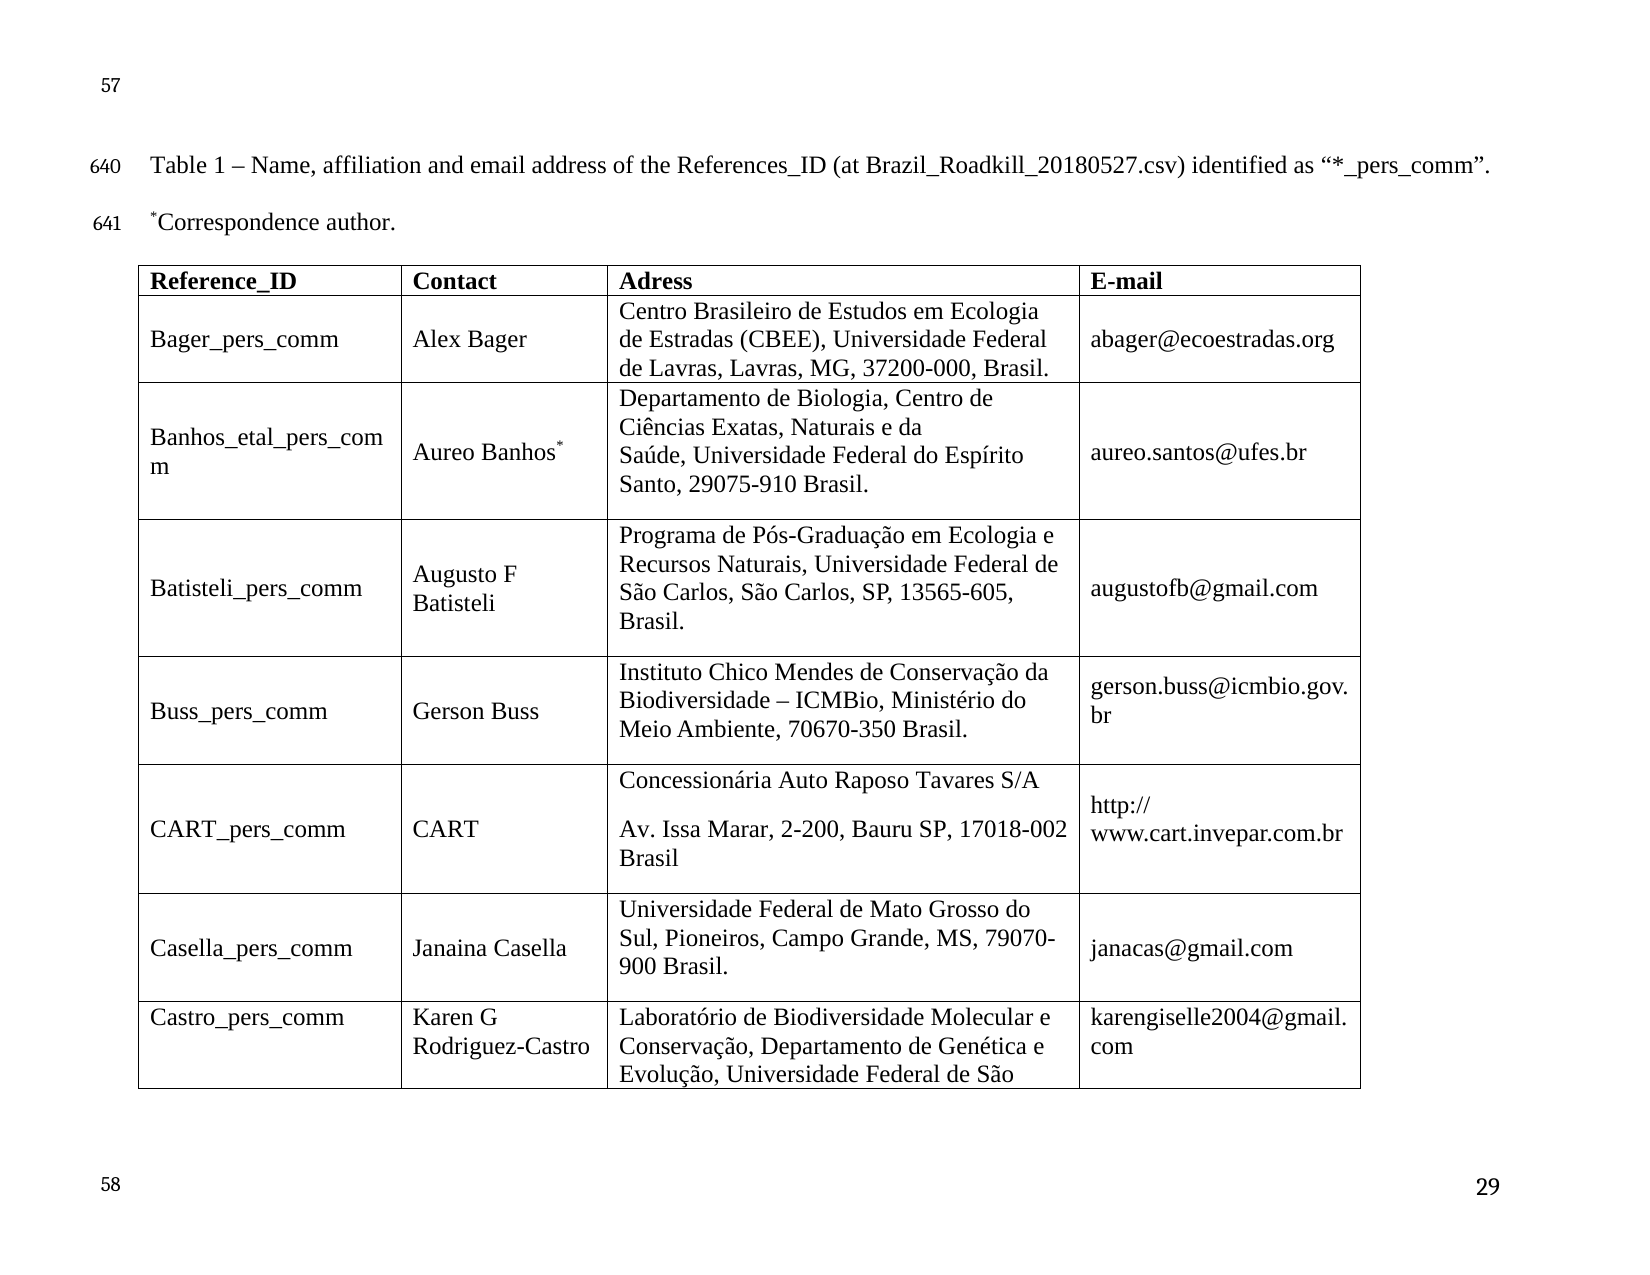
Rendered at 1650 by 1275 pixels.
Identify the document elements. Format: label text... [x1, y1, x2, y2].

table_header Contact [402, 266, 607, 295]
table_cell gerson.buss@icmbio.gov.br [1080, 657, 1360, 764]
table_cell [1080, 1002, 1360, 1088]
table_cell Programa de Pós-Graduação em Ecologia e Recursos Naturais, Universidade Federal de São Carlos, São Carlos, SP, 13565-605, Brasil. [608, 520, 1079, 656]
table_cell Bager_pers_comm [139, 296, 401, 382]
table_cell Centro Brasileiro de Estudos em Ecologia de Estradas (CBEE), Universidade Federal de Lavras, Lavras, MG, 37200-000, Brasil. [608, 296, 1079, 382]
table_cell augustofb@gmail.com [1080, 520, 1360, 656]
table_cell CART_pers_comm [139, 765, 401, 893]
table_cell Concessionária Auto Raposo Tavares S/A Av. Issa Marar, 2-200, Bauru SP, 17018-002 Brasil [608, 765, 1079, 893]
table_cell Aureo Banhos* [402, 383, 607, 519]
table_cell Augusto F Batisteli [402, 520, 607, 656]
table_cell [608, 1002, 1079, 1088]
text Table 1 – Name, affiliation and email address of the References_ID (at Brazil_Roadkill_20180527.csv) identified as “*_pers_comm”. [150, 150, 1500, 179]
table_cell Janaina Casella [402, 894, 607, 1001]
table_header Reference_ID [139, 266, 401, 295]
table_cell Departamento de Biologia, Centro de Ciências Exatas, Naturais e da Saúde, Universidade Federal do Espírito Santo, 29075-910 Brasil. [608, 383, 1079, 519]
table_cell aureo.santos@ufes.br [1080, 383, 1360, 519]
table_header E-mail [1080, 266, 1360, 295]
table_cell http://www.cart.invepar.com.br [1080, 765, 1360, 893]
table_header Adress [608, 266, 1079, 295]
text *Correspondence author. [150, 207, 1500, 236]
table_cell janacas@gmail.com [1080, 894, 1360, 1001]
table_cell Alex Bager [402, 296, 607, 382]
table_cell Gerson Buss [402, 657, 607, 764]
table_cell abager@ecoestradas.org [1080, 296, 1360, 382]
table_cell Castro_pers_comm [139, 1002, 401, 1088]
table_cell Instituto Chico Mendes de Conservação da Biodiversidade – ICMBio, Ministério do Meio Ambiente, 70670-350 Brasil. [608, 657, 1079, 764]
table_cell Buss_pers_comm [139, 657, 401, 764]
table_cell CART [402, 765, 607, 893]
table_cell Casella_pers_comm [139, 894, 401, 1001]
table_cell Banhos_etal_pers_comm [139, 383, 401, 519]
table_cell Batisteli_pers_comm [139, 520, 401, 656]
table_cell Universidade Federal de Mato Grosso do Sul, Pioneiros, Campo Grande, MS, 79070-900 Brasil. [608, 894, 1079, 1001]
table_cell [402, 1002, 607, 1088]
